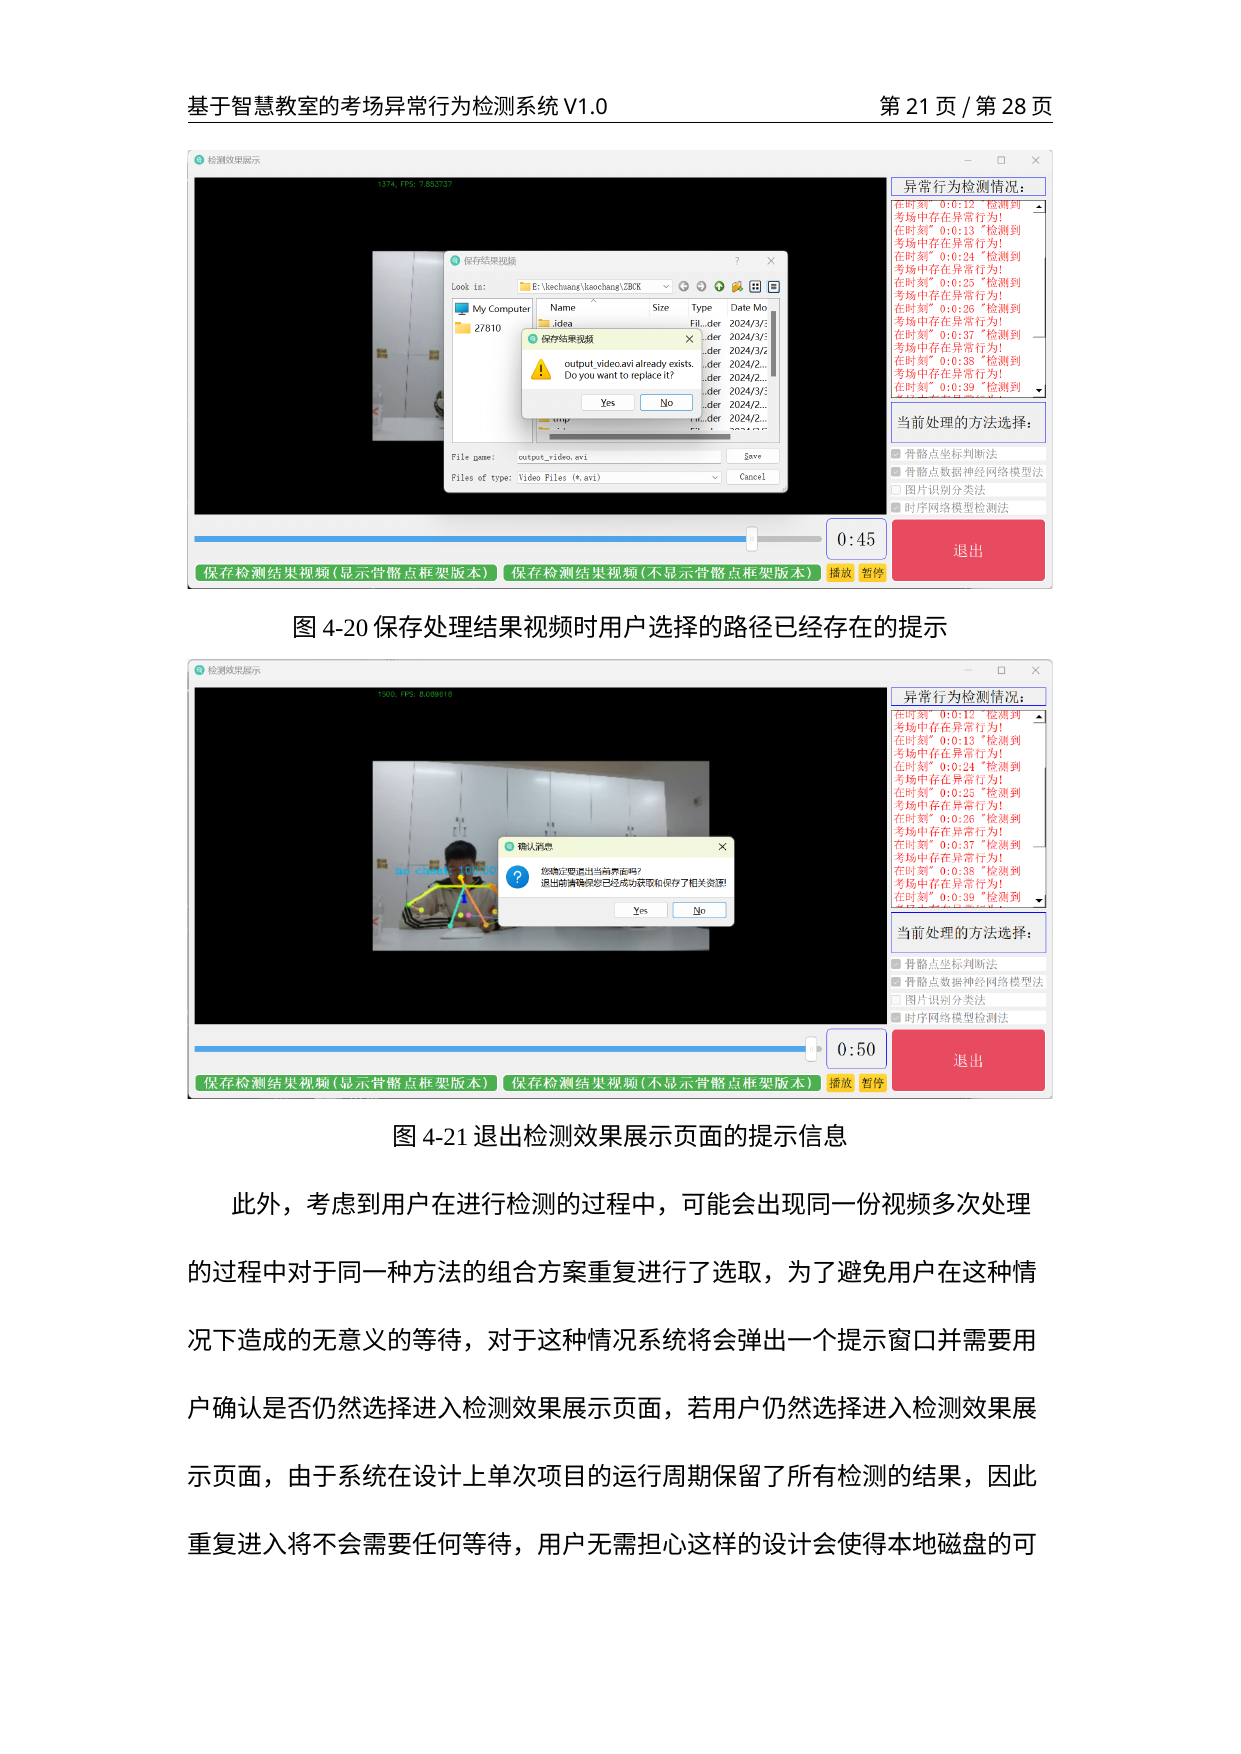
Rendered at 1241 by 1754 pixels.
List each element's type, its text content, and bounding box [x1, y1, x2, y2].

picture [187, 659, 1053, 1099]
text 图4-21退出检测效果展示页面的提示信息 [187, 1101, 1053, 1169]
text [187, 1169, 1053, 1576]
text 图4-20保存处理结果视频时用户选择的路径已经存在的提示 [187, 591, 1053, 659]
picture [187, 150, 1053, 589]
